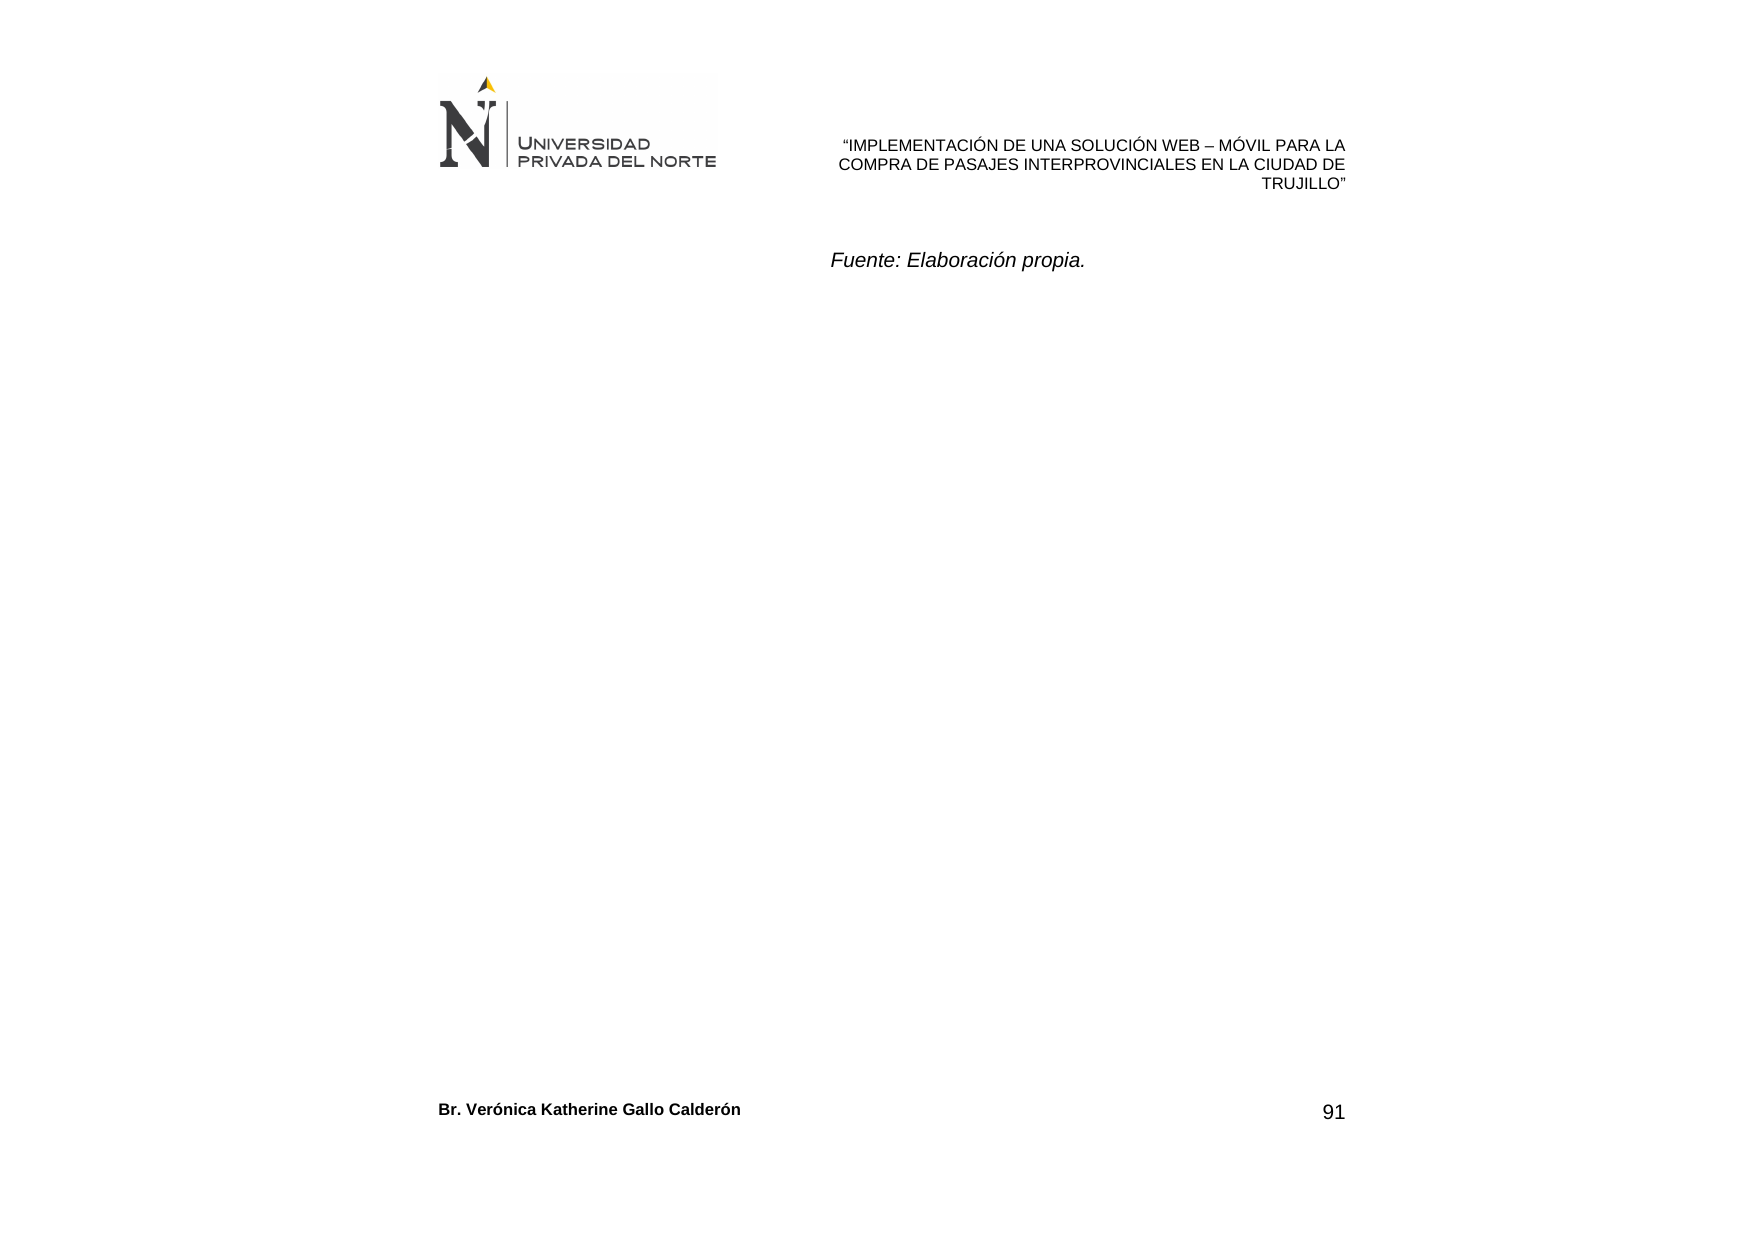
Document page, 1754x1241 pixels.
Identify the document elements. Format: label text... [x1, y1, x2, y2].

picture [438, 73, 718, 169]
text Fuente: Elaboración propia. [281, 248, 1636, 272]
